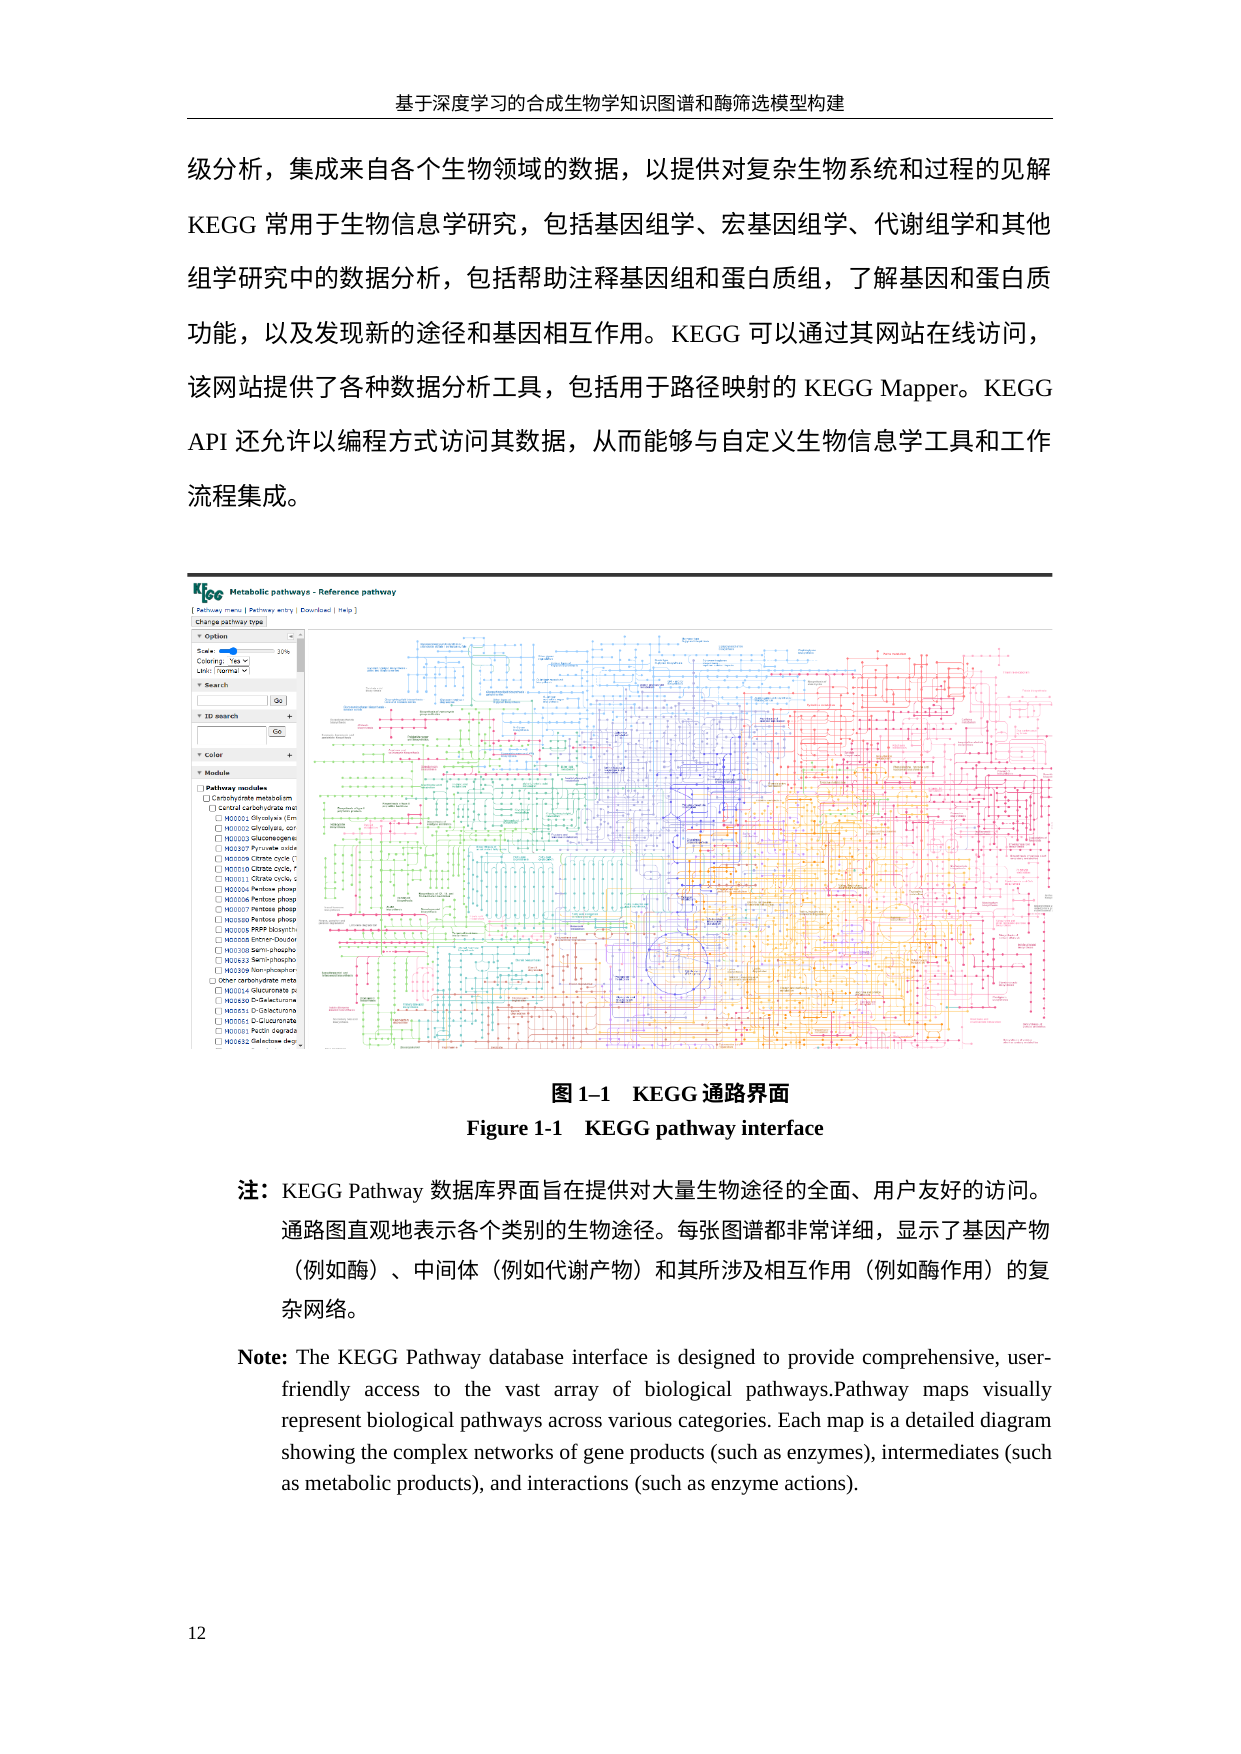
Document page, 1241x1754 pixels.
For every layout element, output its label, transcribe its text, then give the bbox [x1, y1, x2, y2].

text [187, 150, 1053, 512]
title Note: The KEGG Pathway database interface is designed to provide comprehensive, user-friendly access to the vast array of biological pathways.Pathway maps visually represent biological pathways across various categories. Each map is a detailed diagram showing the complex networks of gene products (such as enzymes), intermediates (such as metabolic products), and interactions (such as enzyme actions). [237, 1344, 1053, 1495]
subtitle Figure 1-1 KEGG pathway interface [237, 1115, 1053, 1141]
title 注：KEGG Pathway 数据库界面旨在提供对大量生物途径的全面、用户友好的访问。通路图直观地表示各个类别的生物途径。每张图谱都非常详细，显示了基因产物（例如酶）、中间体（例如代谢产物）和其所涉及相互作用（例如酶作用）的复杂网络。 [237, 1173, 1053, 1324]
text 图 1–1 KEGG通路界面 [237, 1076, 1053, 1107]
picture [187, 573, 1053, 1049]
